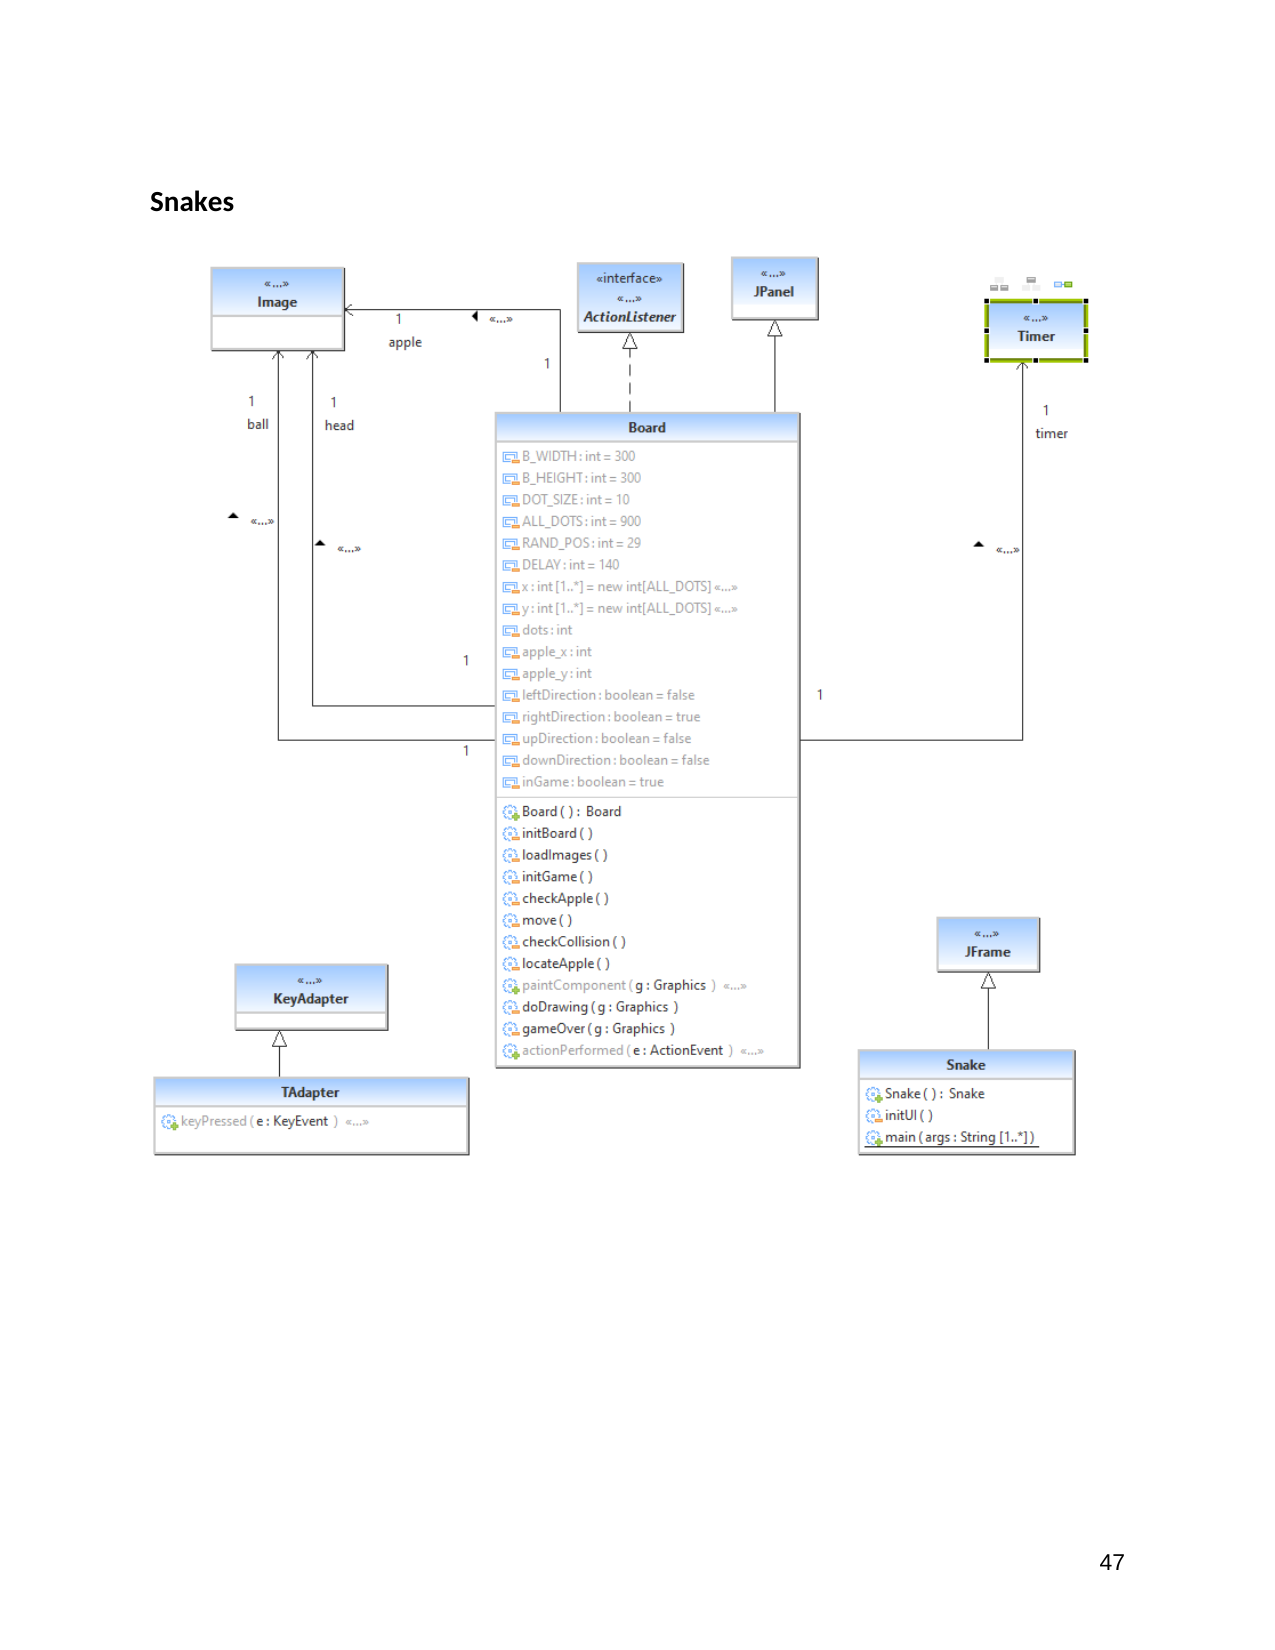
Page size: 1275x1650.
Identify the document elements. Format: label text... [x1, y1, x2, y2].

subtitle Snakes [150, 183, 1125, 219]
picture [150, 252, 1125, 1208]
